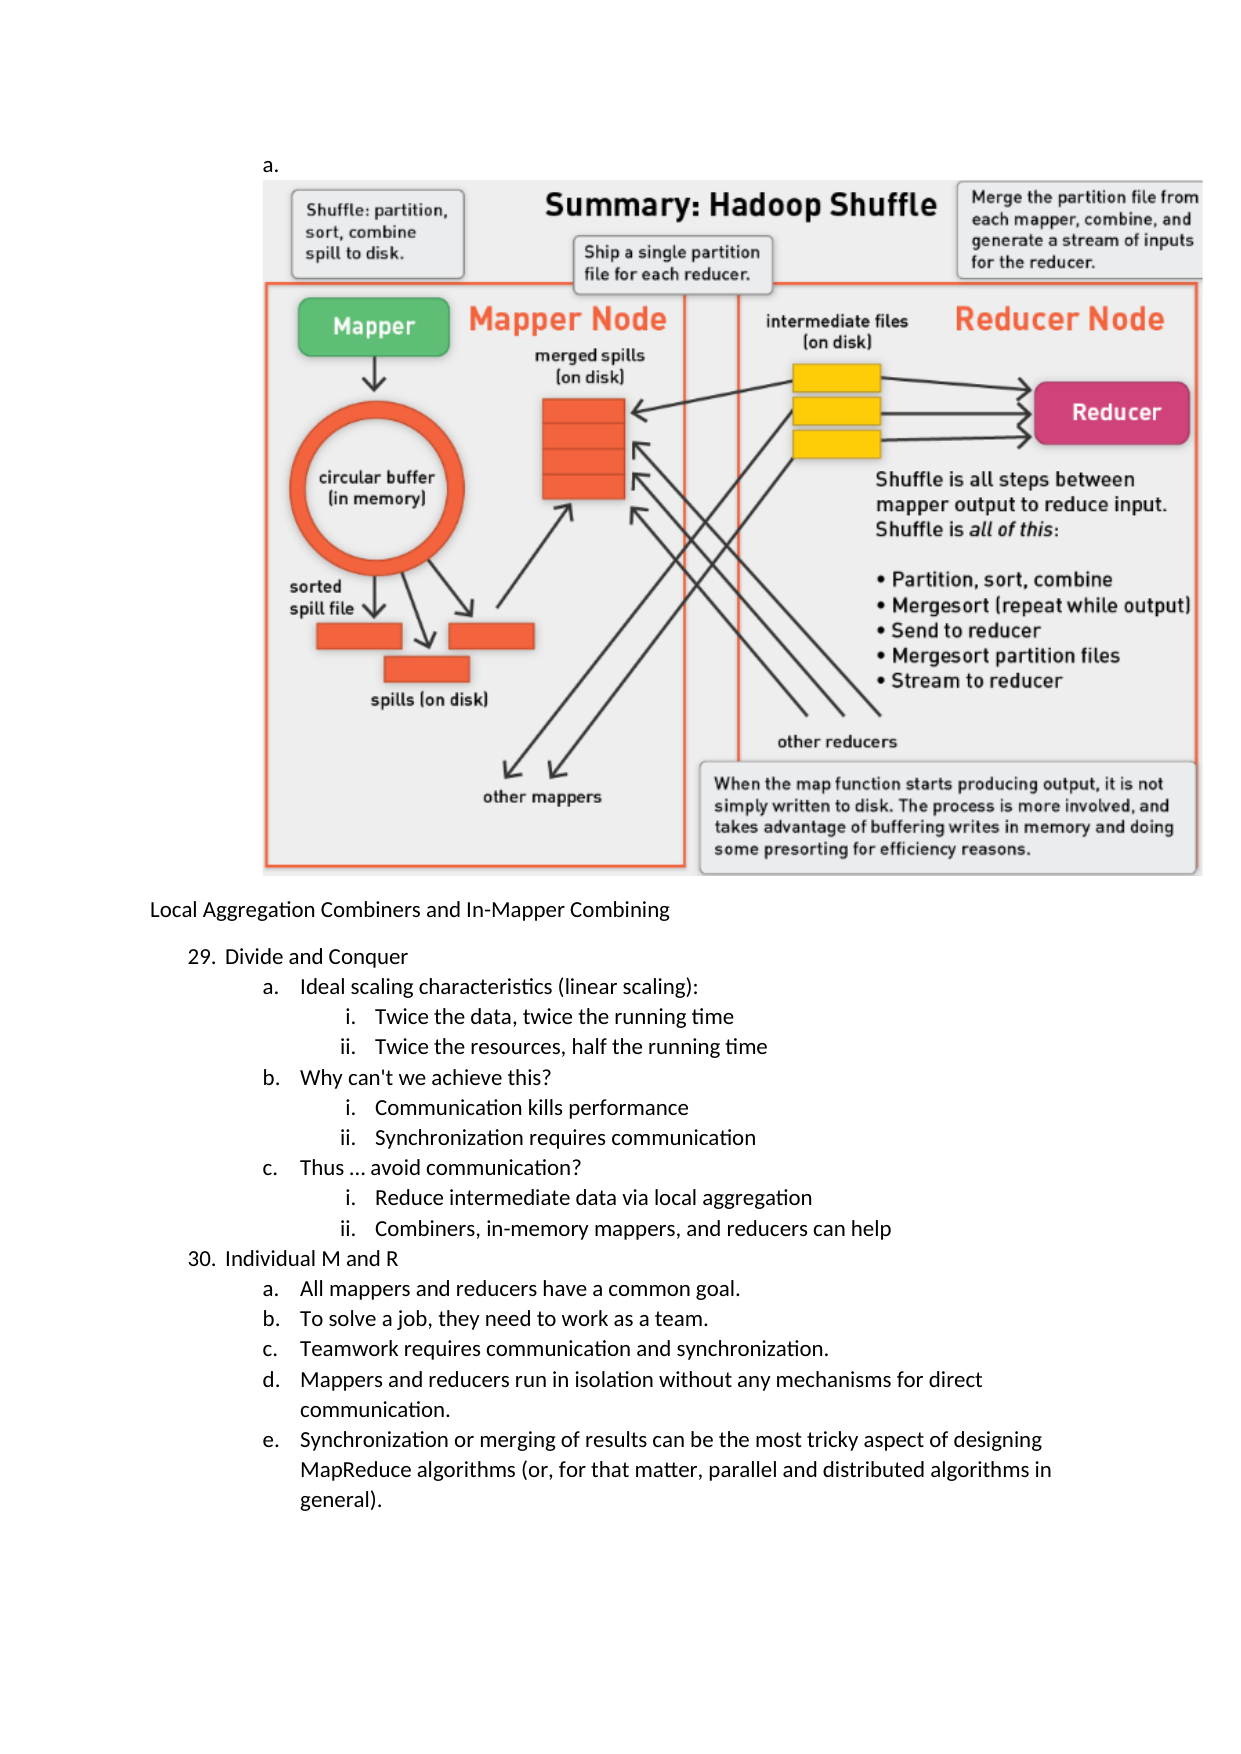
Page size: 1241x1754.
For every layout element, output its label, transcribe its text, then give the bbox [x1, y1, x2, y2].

list Ideal scaling characteristics (linear scaling): [262, 972, 1090, 1000]
list Mappers and reducers run in isolation without any mechanisms for direct communication. [262, 1365, 1090, 1423]
list Divide and Conquer [187, 942, 1090, 970]
list All mappers and reducers have a common goal. [262, 1274, 1090, 1302]
list To solve a job, they need to work as a team. [262, 1304, 1090, 1332]
list Why can't we achieve this? [262, 1063, 1090, 1091]
picture [262, 180, 1203, 876]
list Twice the resources, half the running time [356, 1032, 1090, 1060]
list Synchronization requires communication [356, 1123, 1090, 1151]
list Synchronization or merging of results can be the most tricky aspect of designing MapReduce algorithms (or, for that matter, parallel and distributed algorithms in general). [262, 1425, 1090, 1513]
list Twice the data, twice the running time [356, 1002, 1090, 1030]
text Local Aggregation Combiners and In-Mapper Combining [150, 895, 1090, 923]
list Individual M and R [187, 1244, 1090, 1272]
list Communication kills performance [356, 1093, 1090, 1121]
list Reduce intermediate data via local aggregation [356, 1183, 1090, 1211]
list Thus … avoid communication? [262, 1153, 1090, 1181]
list Teamwork requires communication and synchronization. [262, 1334, 1090, 1362]
list Combiners, in-memory mappers, and reducers can help [356, 1214, 1090, 1242]
